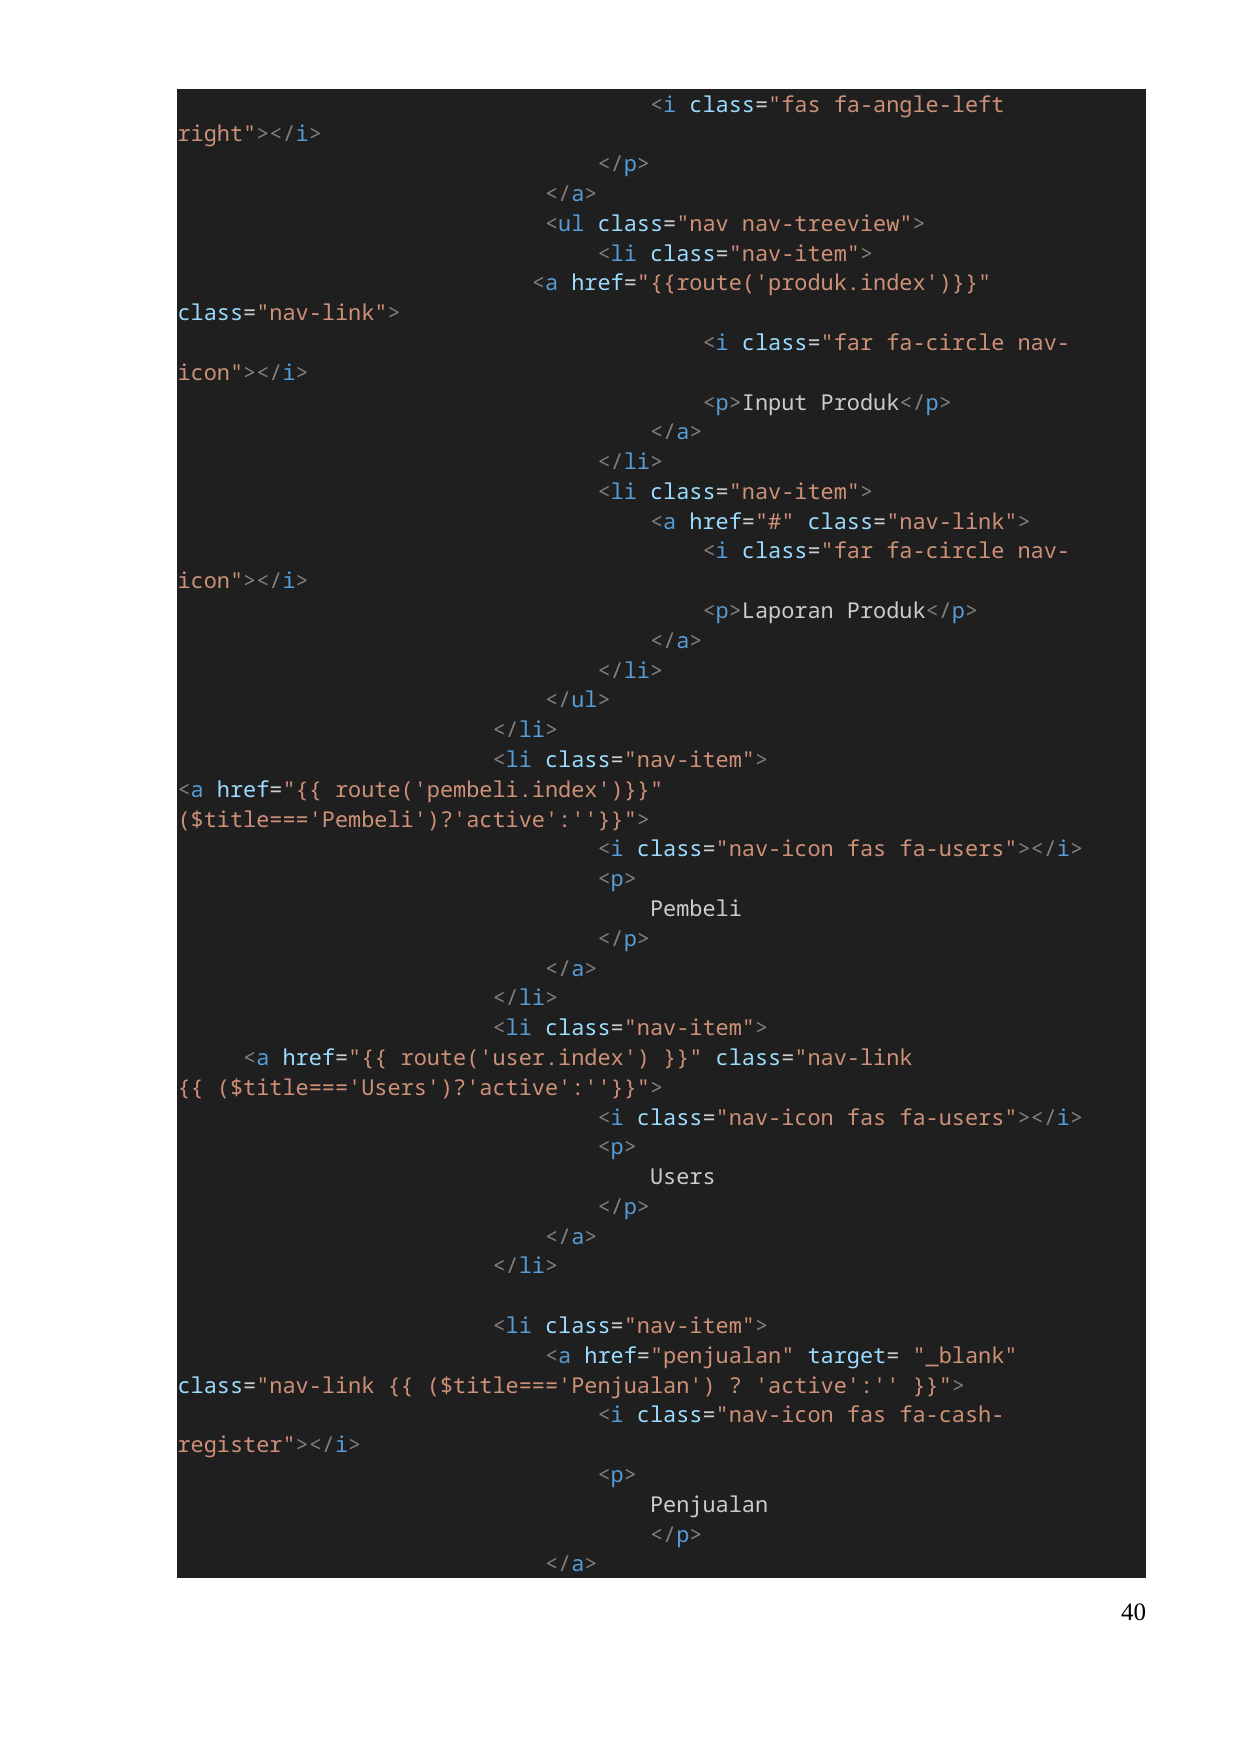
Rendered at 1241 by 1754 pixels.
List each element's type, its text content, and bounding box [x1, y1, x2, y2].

text <li class="nav-item"> [177, 1310, 1146, 1340]
text </p> [177, 148, 1146, 178]
text </p> [177, 1191, 1146, 1221]
text <i class="fas fa-angle-left right"></i> [177, 89, 1146, 148]
text </li> [177, 1251, 1146, 1280]
text </ul> [177, 684, 1146, 714]
text Penjualan [177, 1489, 1146, 1519]
text </p> [177, 923, 1146, 953]
text <p> [177, 1459, 1146, 1489]
text <li class="nav-item"> [177, 744, 1146, 774]
text <a href="{{route('produk.index')}}" class="nav-link"> [177, 267, 1146, 327]
text <li class="nav-item"> [177, 1012, 1146, 1042]
text </a> [177, 1548, 1146, 1578]
text <p> [177, 1131, 1146, 1161]
text </a> [177, 1221, 1146, 1251]
text <a href="#" class="nav-link"> [177, 506, 1146, 536]
text <i class="nav-icon fas fa-cash-register"></i> [177, 1399, 1146, 1459]
text <a href="{{ route('pembeli.index')}}" ($title==='Pembeli')?'active':''}}"> [177, 774, 1146, 833]
text <i class="far fa-circle nav-icon"></i> [177, 327, 1146, 387]
text </a> [177, 953, 1146, 982]
text </p> [177, 1519, 1146, 1548]
text <li class="nav-item"> [177, 238, 1146, 267]
text </a> [177, 416, 1146, 446]
text </a> [177, 178, 1146, 208]
text <a href="{{ route('user.index') }}" class="nav-link {{ ($title==='Users')?'active':''}}"> [177, 1042, 1146, 1102]
text </a> [177, 625, 1146, 655]
text </li> [177, 714, 1146, 744]
text <i class="nav-icon fas fa-users"></i> [177, 833, 1146, 863]
text Users [177, 1161, 1146, 1191]
text <ul class="nav nav-treeview"> [177, 208, 1146, 238]
text Pembeli [177, 893, 1146, 923]
text <i class="far fa-circle nav-icon"></i> [177, 536, 1146, 595]
text <p>Input Produk</p> [177, 387, 1146, 416]
text <a href="penjualan" target= "_blank" class="nav-link {{ ($title==='Penjualan') ? 'active':'' }}"> [177, 1340, 1146, 1399]
text </li> [177, 446, 1146, 476]
text <p>Laporan Produk</p> [177, 595, 1146, 625]
text </li> [177, 655, 1146, 684]
text <p> [177, 863, 1146, 893]
text <i class="nav-icon fas fa-users"></i> [177, 1102, 1146, 1131]
text </li> [177, 982, 1146, 1012]
text <li class="nav-item"> [177, 476, 1146, 506]
